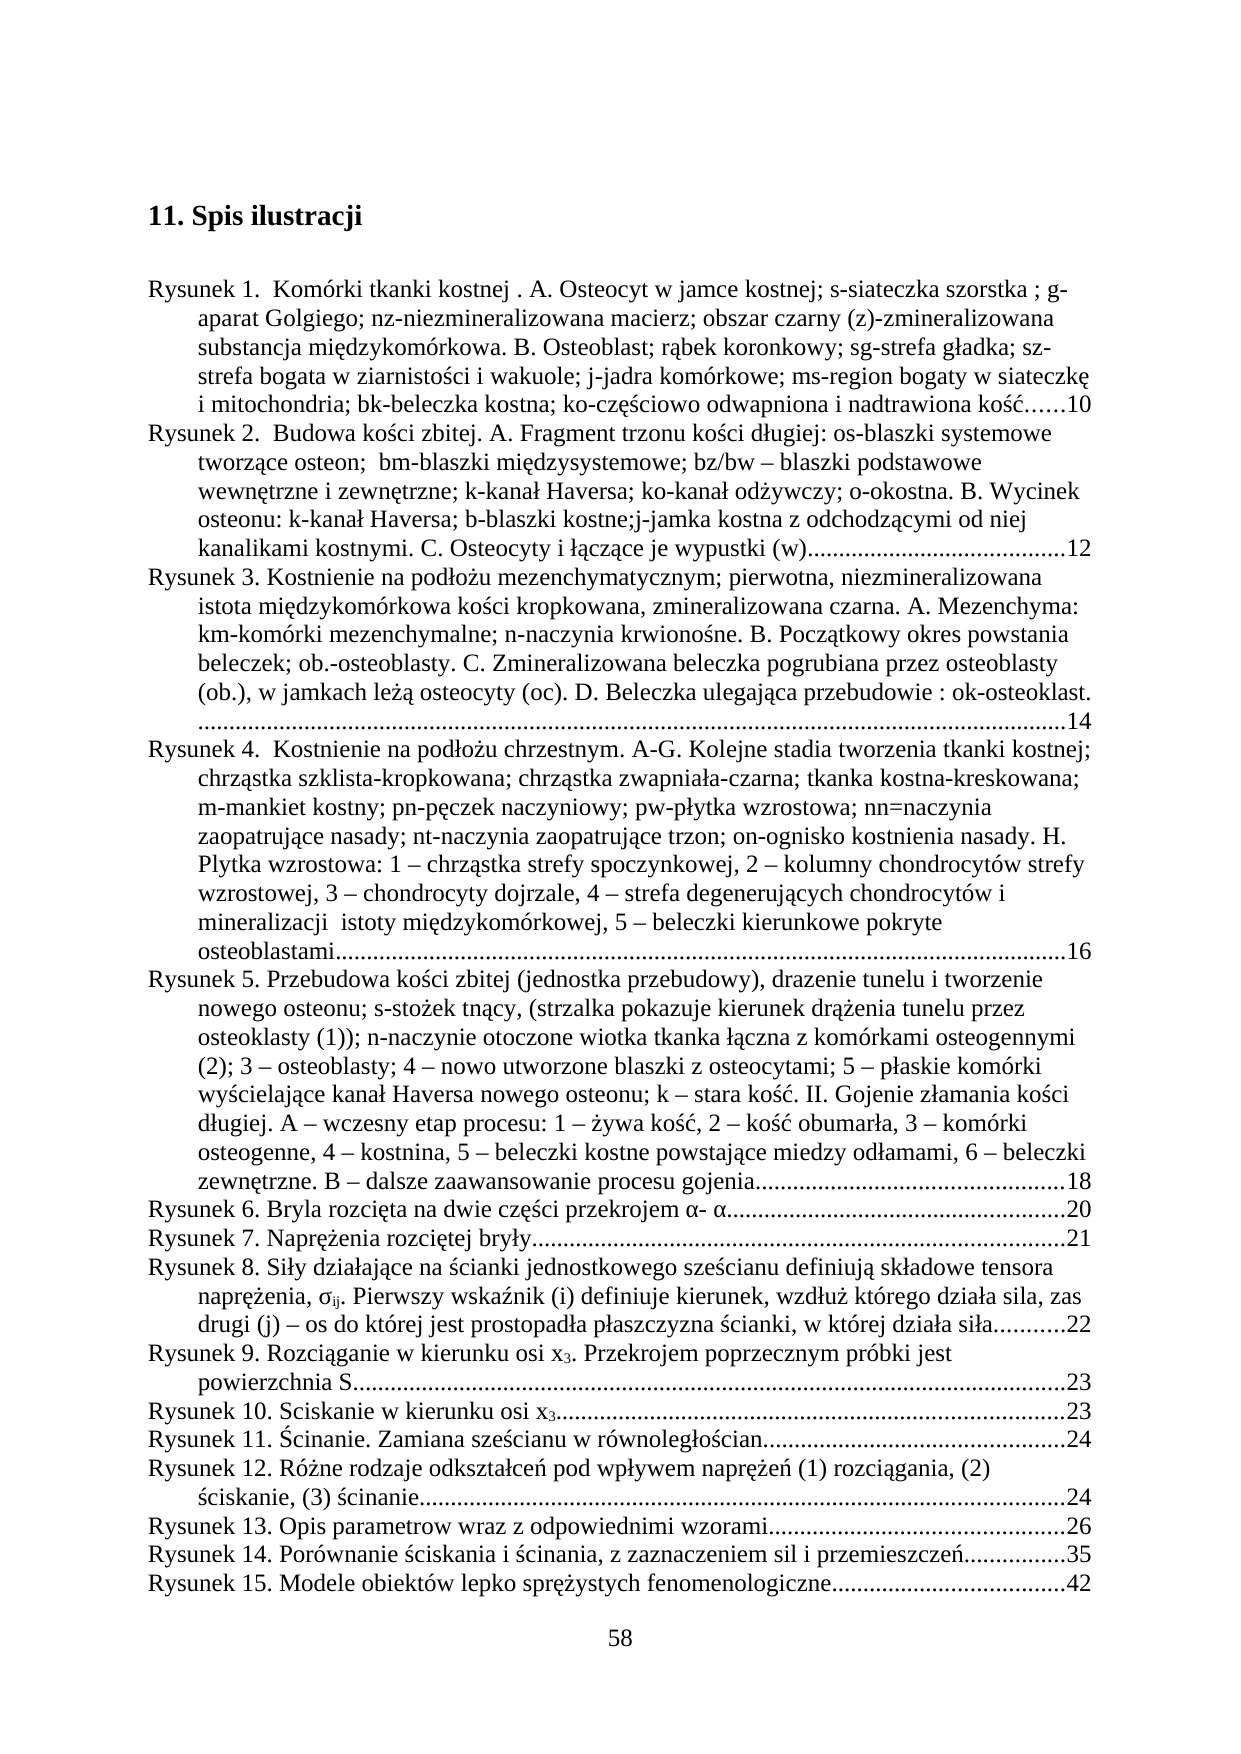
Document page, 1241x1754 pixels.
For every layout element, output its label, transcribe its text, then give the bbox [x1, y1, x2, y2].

text Rysunek 9. Rozciąganie w kierunku osi x3. Przekrojem poprzecznym próbki jest powierzchnia S. 23 [148, 1338, 1092, 1396]
text Rysunek 11. Ścinanie. Zamiana sześcianu w równoległościan. 24 [148, 1424, 1092, 1453]
text Rysunek 8. Siły działające na ścianki jednostkowego sześcianu definiują składowe tensora naprężenia, σij. Pierwszy wskaźnik (i) definiuje kierunek, wzdłuż którego działa sila, zas drugi (j) – os do której jest prostopadła płaszczyzna ścianki, w której działa siła. 22 [148, 1252, 1092, 1338]
text Rysunek 12. Różne rodzaje odkształceń pod wpływem naprężeń (1) rozciągania, (2) ściskanie, (3) ścinanie 24 [148, 1453, 1092, 1511]
text Rysunek 10. Sciskanie w kierunku osi x3. 23 [148, 1396, 1092, 1424]
subtitle 11. Spis ilustracji [148, 198, 1092, 231]
text Rysunek 14. Porównanie ściskania i ścinania, z zaznaczeniem sil i przemieszczeń 35 [148, 1539, 1092, 1568]
text Rysunek 4. Kostnienie na podłożu chrzestnym. A-G. Kolejne stadia tworzenia tkanki kostnej; chrząstka szklista-kropkowana; chrząstka zwapniała-czarna; tkanka kostna-kreskowana; m-mankiet kostny; pn-pęczek naczyniowy; pw-płytka wzrostowa; nn=naczynia zaopatrujące nasady; nt-naczynia zaopatrujące trzon; on-ognisko kostnienia nasady. H. Plytka wzrostowa: 1 – chrząstka strefy spoczynkowej, 2 – kolumny chondrocytów strefy wzrostowej, 3 – chondrocyty dojrzale, 4 – strefa degenerujących chondrocytów i mineralizacji istoty międzykomórkowej, 5 – beleczki kierunkowe pokryte osteoblastami. 16 [148, 734, 1092, 964]
text Rysunek 3. Kostnienie na podłożu mezenchymatycznym; pierwotna, niezmineralizowana istota międzykomórkowa kości kropkowana, zmineralizowana czarna. A. Mezenchyma: km-komórki mezenchymalne; n-naczynia krwionośne. B. Początkowy okres powstania beleczek; ob.-osteoblasty. C. Zmineralizowana beleczka pogrubiana przez osteoblasty (ob.), w jamkach leżą osteocyty (oc). D. Beleczka ulegająca przebudowie : ok-osteoklast. 14 [148, 562, 1092, 734]
text Rysunek 7. Naprężenia rozciętej bryły 21 [148, 1223, 1092, 1252]
text Rysunek 5. Przebudowa kości zbitej (jednostka przebudowy), drazenie tunelu i tworzenie nowego osteonu; s-stożek tnący, (strzalka pokazuje kierunek drążenia tunelu przez osteoklasty (1)); n-naczynie otoczone wiotka tkanka łączna z komórkami osteogennymi (2); 3 – osteoblasty; 4 – nowo utworzone blaszki z osteocytami; 5 – płaskie komórki wyścielające kanał Haversa nowego osteonu; k – stara kość. II. Gojenie złamania kości długiej. A – wczesny etap procesu: 1 – żywa kość, 2 – kość obumarła, 3 – komórki osteogenne, 4 – kostnina, 5 – beleczki kostne powstające miedzy odłamami, 6 – beleczki zewnętrzne. B – dalsze zaawansowanie procesu gojenia. 18 [148, 964, 1092, 1194]
text Rysunek 1. Komórki tkanki kostnej . A. Osteocyt w jamce kostnej; s-siateczka szorstka ; g-aparat Golgiego; nz-niezmineralizowana macierz; obszar czarny (z)-zmineralizowana substancja międzykomórkowa. B. Osteoblast; rąbek koronkowy; sg-strefa gładka; sz-strefa bogata w ziarnistości i wakuole; j-jadra komórkowe; ms-region bogaty w siateczkę i mitochondria; bk-beleczka kostna; ko-częściowo odwapniona i nadtrawiona kość 10 [148, 274, 1092, 418]
text Rysunek 2. Budowa kości zbitej. A. Fragment trzonu kości długiej: os-blaszki systemowe tworzące osteon; bm-blaszki międzysystemowe; bz/bw – blaszki podstawowe wewnętrzne i zewnętrzne; k-kanał Haversa; ko-kanał odżywczy; o-okostna. B. Wycinek osteonu: k-kanał Haversa; b-blaszki kostne;j-jamka kostna z odchodzącymi od niej kanalikami kostnymi. C. Osteocyty i łączące je wypustki (w) 12 [148, 418, 1092, 562]
text Rysunek 15. Modele obiektów lepko sprężystych fenomenologiczne 42 [148, 1568, 1092, 1597]
text Rysunek 13. Opis parametrow wraz z odpowiednimi wzorami 26 [148, 1511, 1092, 1539]
text Rysunek 6. Bryla rozcięta na dwie części przekrojem α- α 20 [148, 1194, 1092, 1223]
